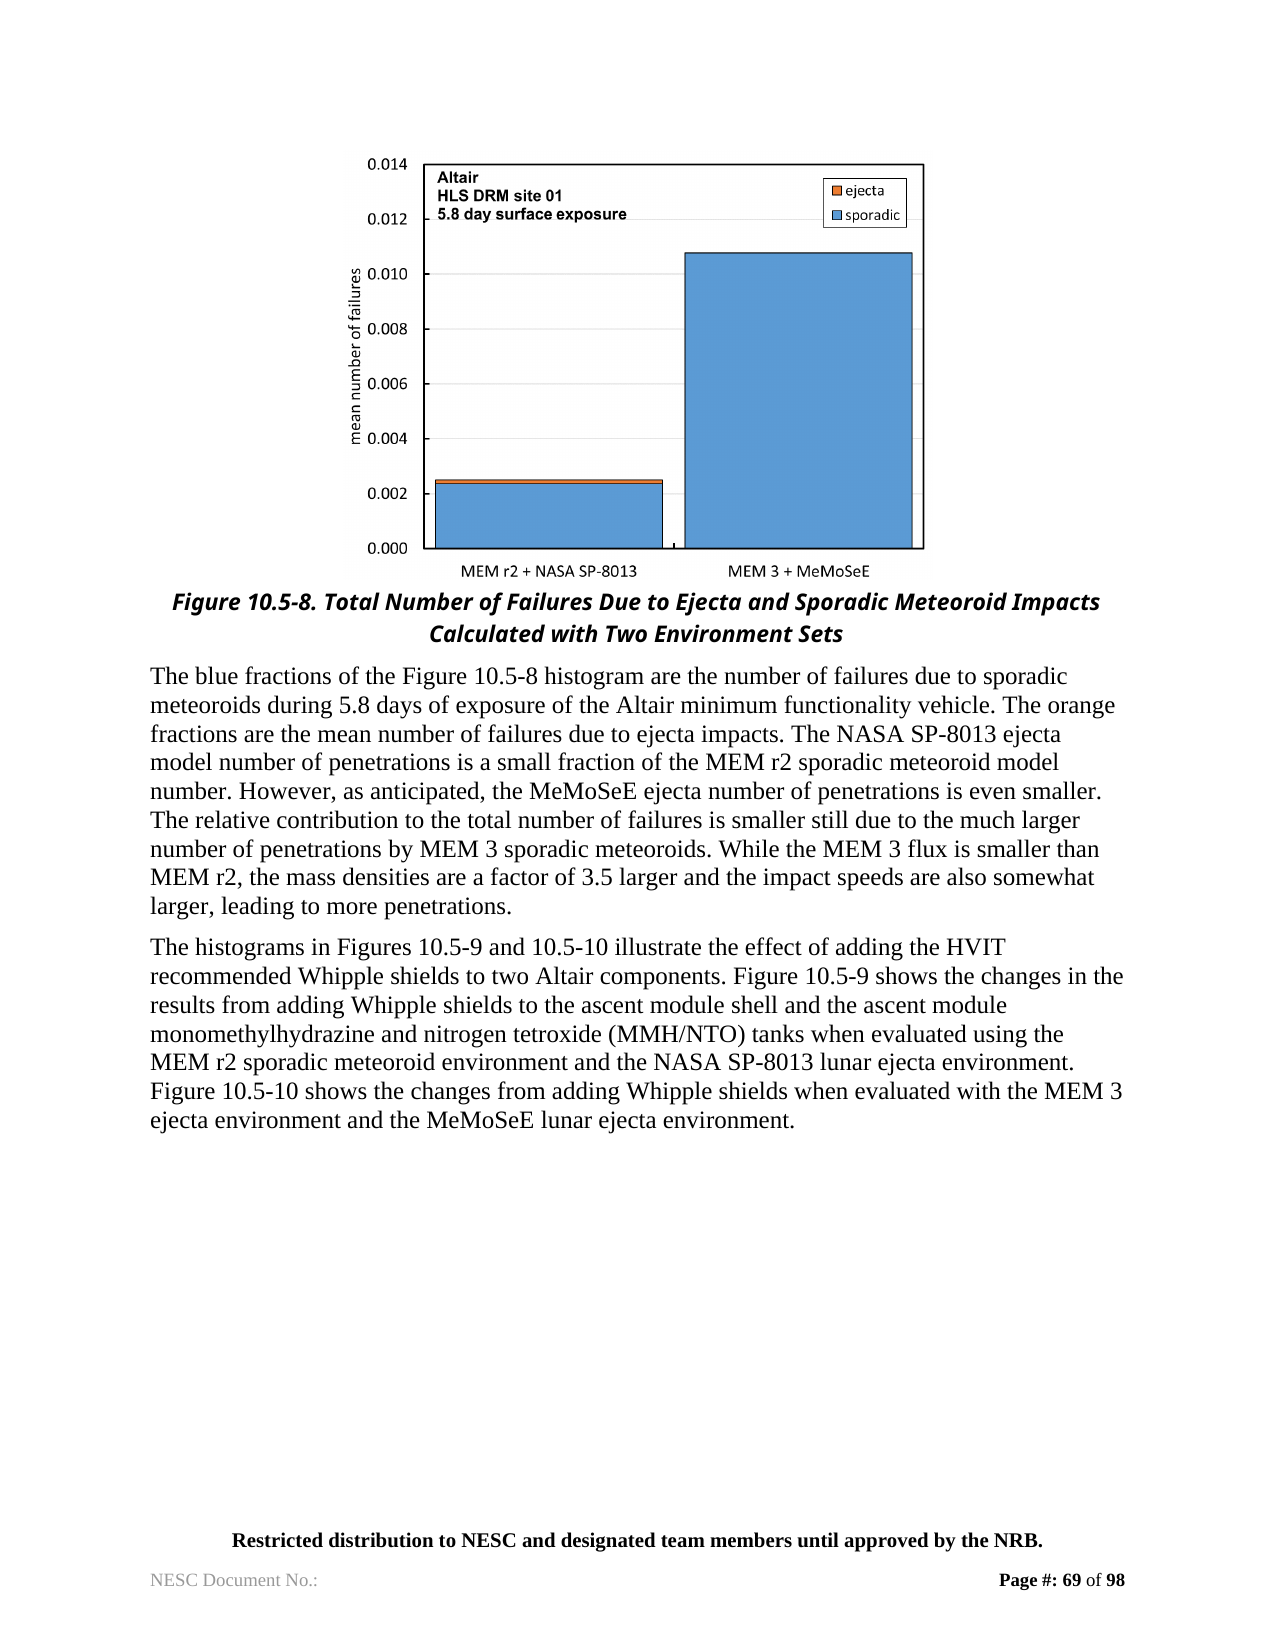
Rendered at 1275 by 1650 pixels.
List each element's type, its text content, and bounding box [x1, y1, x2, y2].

text The blue fractions of the Figure 10.5-8 histogram are the number of failures due to sporadic meteoroids during 5.8 days of exposure of the Altair minimum functionality vehicle. The orange fractions are the mean number of failures due to ejecta impacts. The NASA SP-8013 ejecta model number of penetrations is a small fraction of the MEM r2 sporadic meteoroid model number. However, as anticipated, the MeMoSeE ejecta number of penetrations is even smaller. The relative contribution to the total number of failures is smaller still due to the much larger number of penetrations by MEM 3 sporadic meteoroids. While the MEM 3 flux is smaller than MEM r2, the mass densities are a factor of 3.5 larger and the impact speeds are also somewhat larger, leading to more penetrations. [150, 661, 1125, 920]
text The histograms in Figures 10.5-9 and 10.5-10 illustrate the effect of adding the HVIT recommended Whipple shields to two Altair components. Figure 10.5-9 shows the changes in the results from adding Whipple shields to the ascent module shell and the ascent module monomethylhydrazine and nitrogen tetroxide (MMH/NTO) tanks when evaluated using the MEM r2 sporadic meteoroid environment and the NASA SP-8013 lunar ejecta environment. Figure 10.5-10 shows the changes from adding Whipple shields when evaluated with the MEM 3 ejecta environment and the MeMoSeE lunar ejecta environment. [150, 932, 1125, 1134]
picture [342, 150, 933, 580]
text Figure 10.5-8. Total Number of Failures Due to Ejecta and Sporadic Meteoroid Impacts Calculated with Two Environment Sets [150, 586, 1125, 649]
